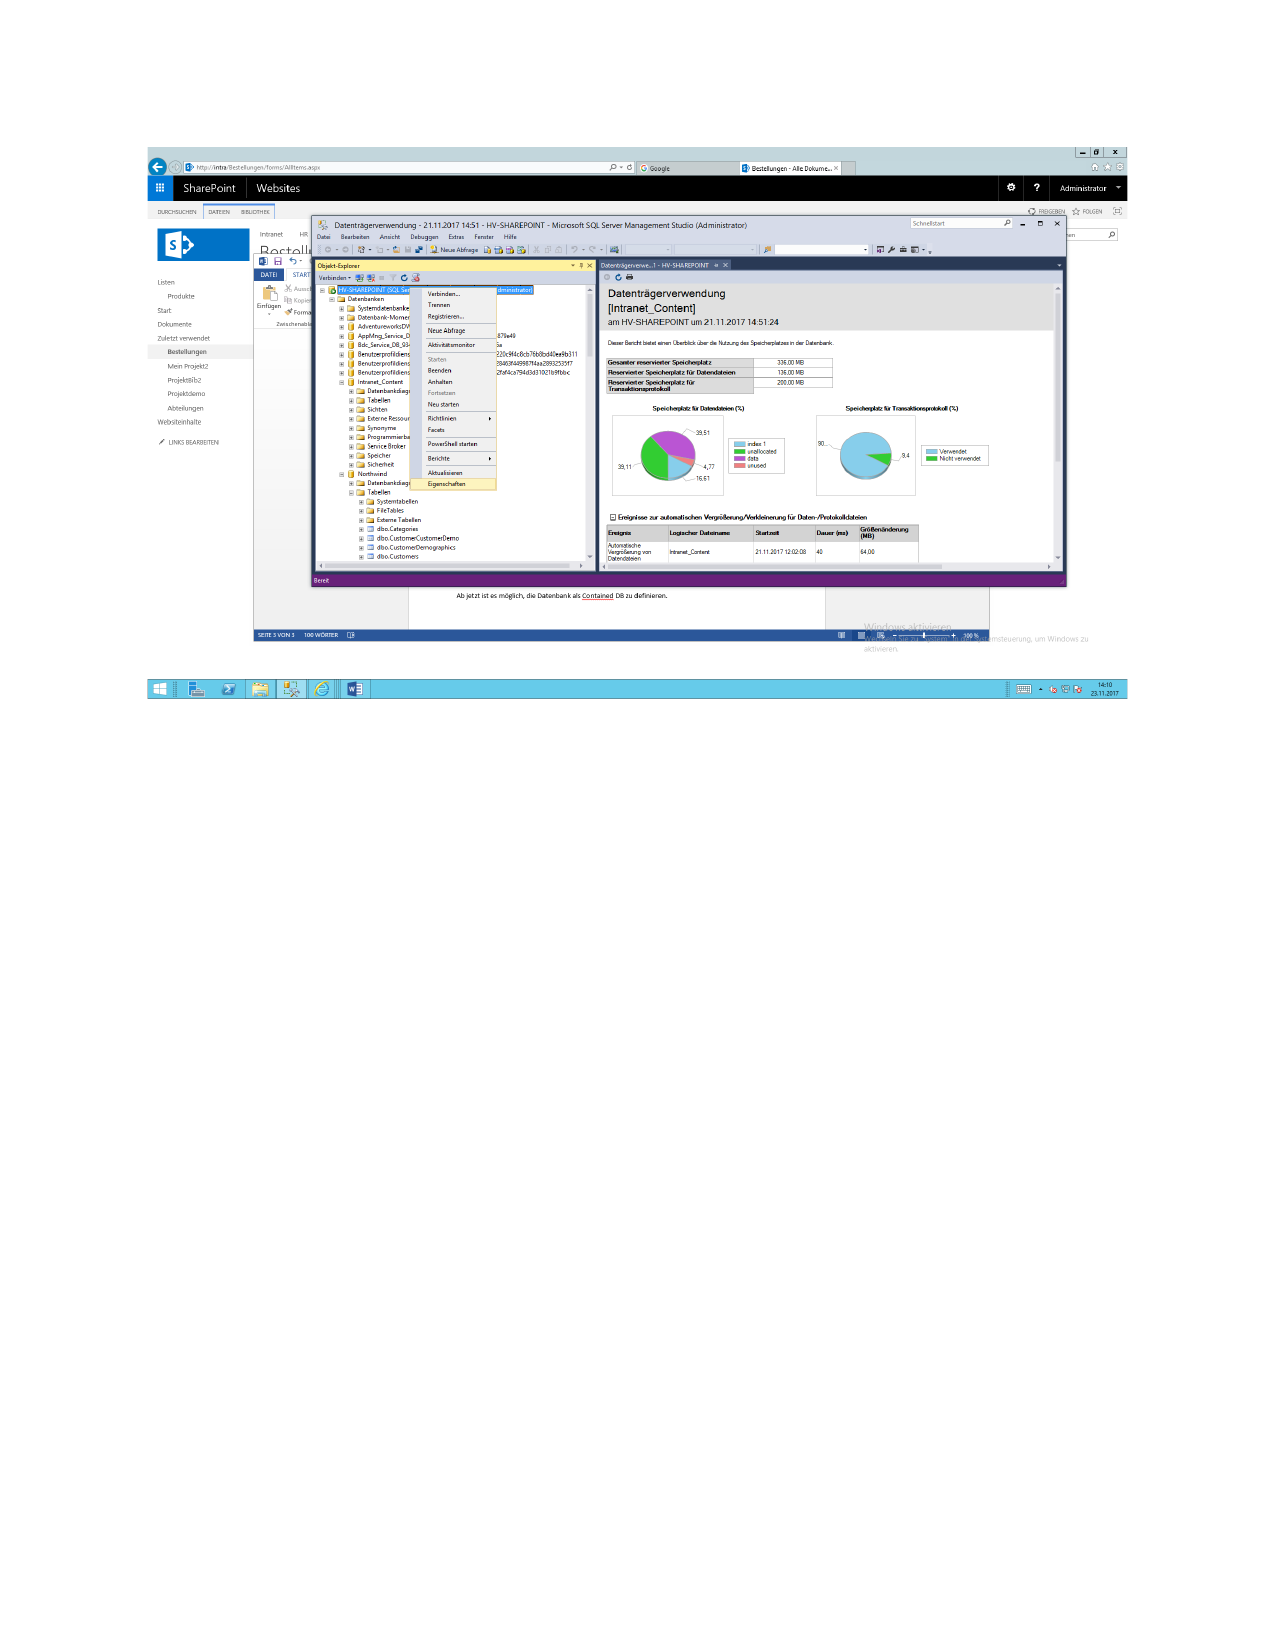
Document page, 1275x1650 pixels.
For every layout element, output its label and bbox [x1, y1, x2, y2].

picture [147, 147, 1128, 699]
